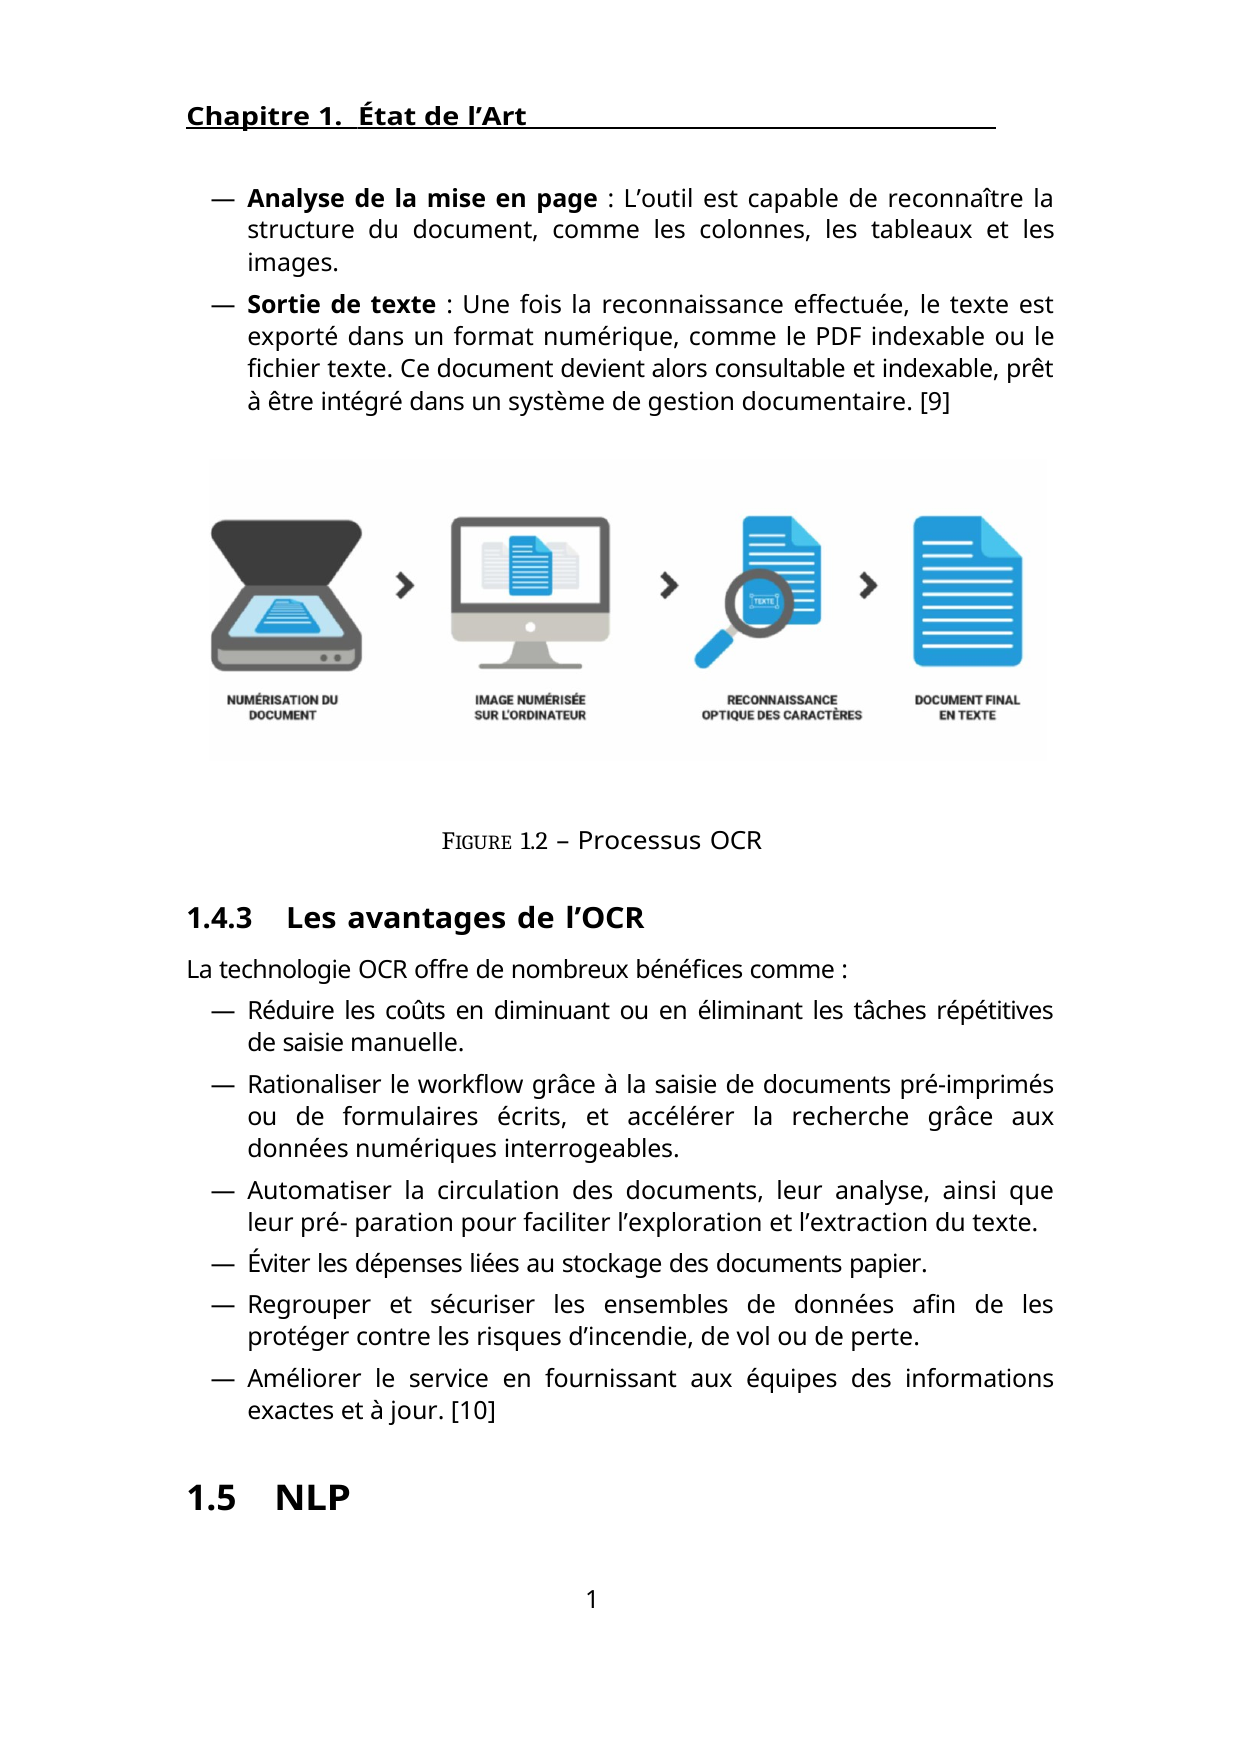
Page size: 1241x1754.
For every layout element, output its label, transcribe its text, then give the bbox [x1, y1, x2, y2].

list Réduire les coûts en diminuant ou en éliminant les tâches répétitives de saisie manuelle. [210, 994, 1054, 1059]
list Regrouper et sécuriser les ensembles de données afin de les protéger contre les risques d’incendie, de vol ou de perte. [210, 1288, 1054, 1353]
list Améliorer le service en fournissant aux équipes des informations exactes et à jour. [10] [210, 1361, 1054, 1426]
subtitle NLP [186, 1472, 1181, 1521]
subtitle Les avantages de l’OCR [186, 898, 1181, 937]
picture [208, 459, 1047, 761]
list Automatiser la circulation des documents, leur analyse, ainsi que leur pré- paration pour faciliter l’exploration et l’extraction du texte. [210, 1173, 1054, 1238]
list Éviter les dépenses liées au stockage des documents papier. [210, 1246, 1181, 1280]
text La technologie OCR offre de nombreux bénéfices comme : [186, 952, 1181, 986]
list Sortie de texte : Une fois la reconnaissance effectuée, le texte est exporté dans un format numérique, comme le PDF indexable ou le fichier texte. Ce document devient alors consultable et indexable, prêt à être intégré dans un système de gestion documentaire. [9] [210, 287, 1054, 418]
text Figure 1.2 – Processus OCR [100, 823, 1104, 857]
list Rationaliser le workflow grâce à la saisie de documents pré-imprimés ou de formulaires écrits, et accélérer la recherche grâce aux données numériques interrogeables. [210, 1067, 1054, 1165]
list Analyse de la mise en page : L’outil est capable de reconnaître la structure du document, comme les colonnes, les tableaux et les images. [210, 181, 1054, 279]
